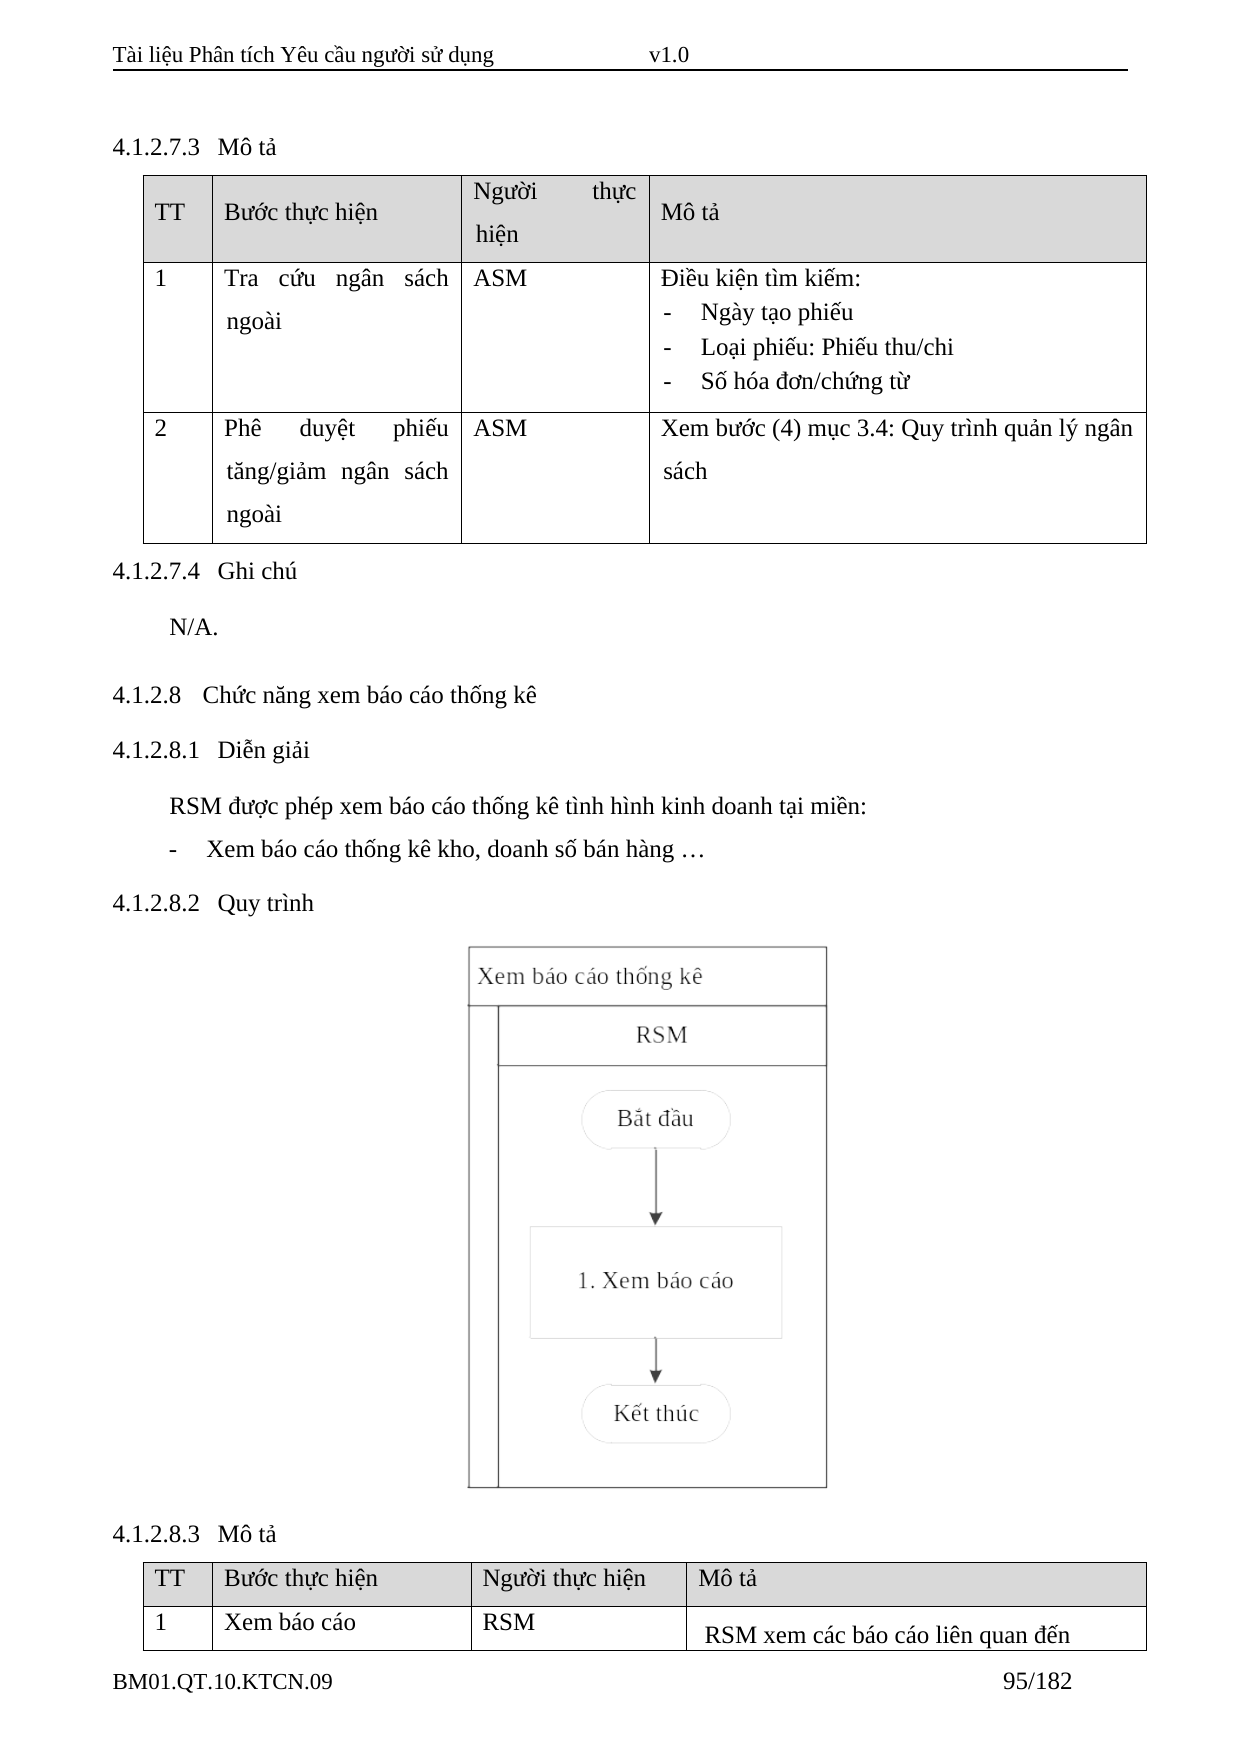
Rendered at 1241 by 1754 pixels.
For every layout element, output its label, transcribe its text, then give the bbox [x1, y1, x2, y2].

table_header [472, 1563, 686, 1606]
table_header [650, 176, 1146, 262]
subtitle Chức năng xem báo cáo thống kê [112, 680, 1128, 709]
subtitle Mô tả [112, 1519, 1128, 1548]
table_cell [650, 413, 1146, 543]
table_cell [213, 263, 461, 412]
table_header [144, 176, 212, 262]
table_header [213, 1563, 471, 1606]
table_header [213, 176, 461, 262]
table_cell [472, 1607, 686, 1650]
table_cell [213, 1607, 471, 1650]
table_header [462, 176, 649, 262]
list Xem báo cáo thống kê kho, doanh số bán hàng … [169, 834, 1128, 863]
text RSM được phép xem báo cáo thống kê tình hình kinh doanh tại miền: [169, 791, 1128, 820]
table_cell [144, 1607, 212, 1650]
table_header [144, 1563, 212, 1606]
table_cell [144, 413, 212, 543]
text N/A. [169, 612, 1128, 641]
subtitle Diễn giải [112, 736, 1128, 764]
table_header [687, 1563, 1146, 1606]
subtitle Ghi chú [112, 556, 1128, 585]
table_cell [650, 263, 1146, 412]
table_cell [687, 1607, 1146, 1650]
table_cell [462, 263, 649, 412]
subtitle Quy trình [112, 888, 1128, 917]
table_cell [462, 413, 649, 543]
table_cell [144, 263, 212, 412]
subtitle Mô tả [112, 132, 1128, 160]
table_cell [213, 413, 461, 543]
